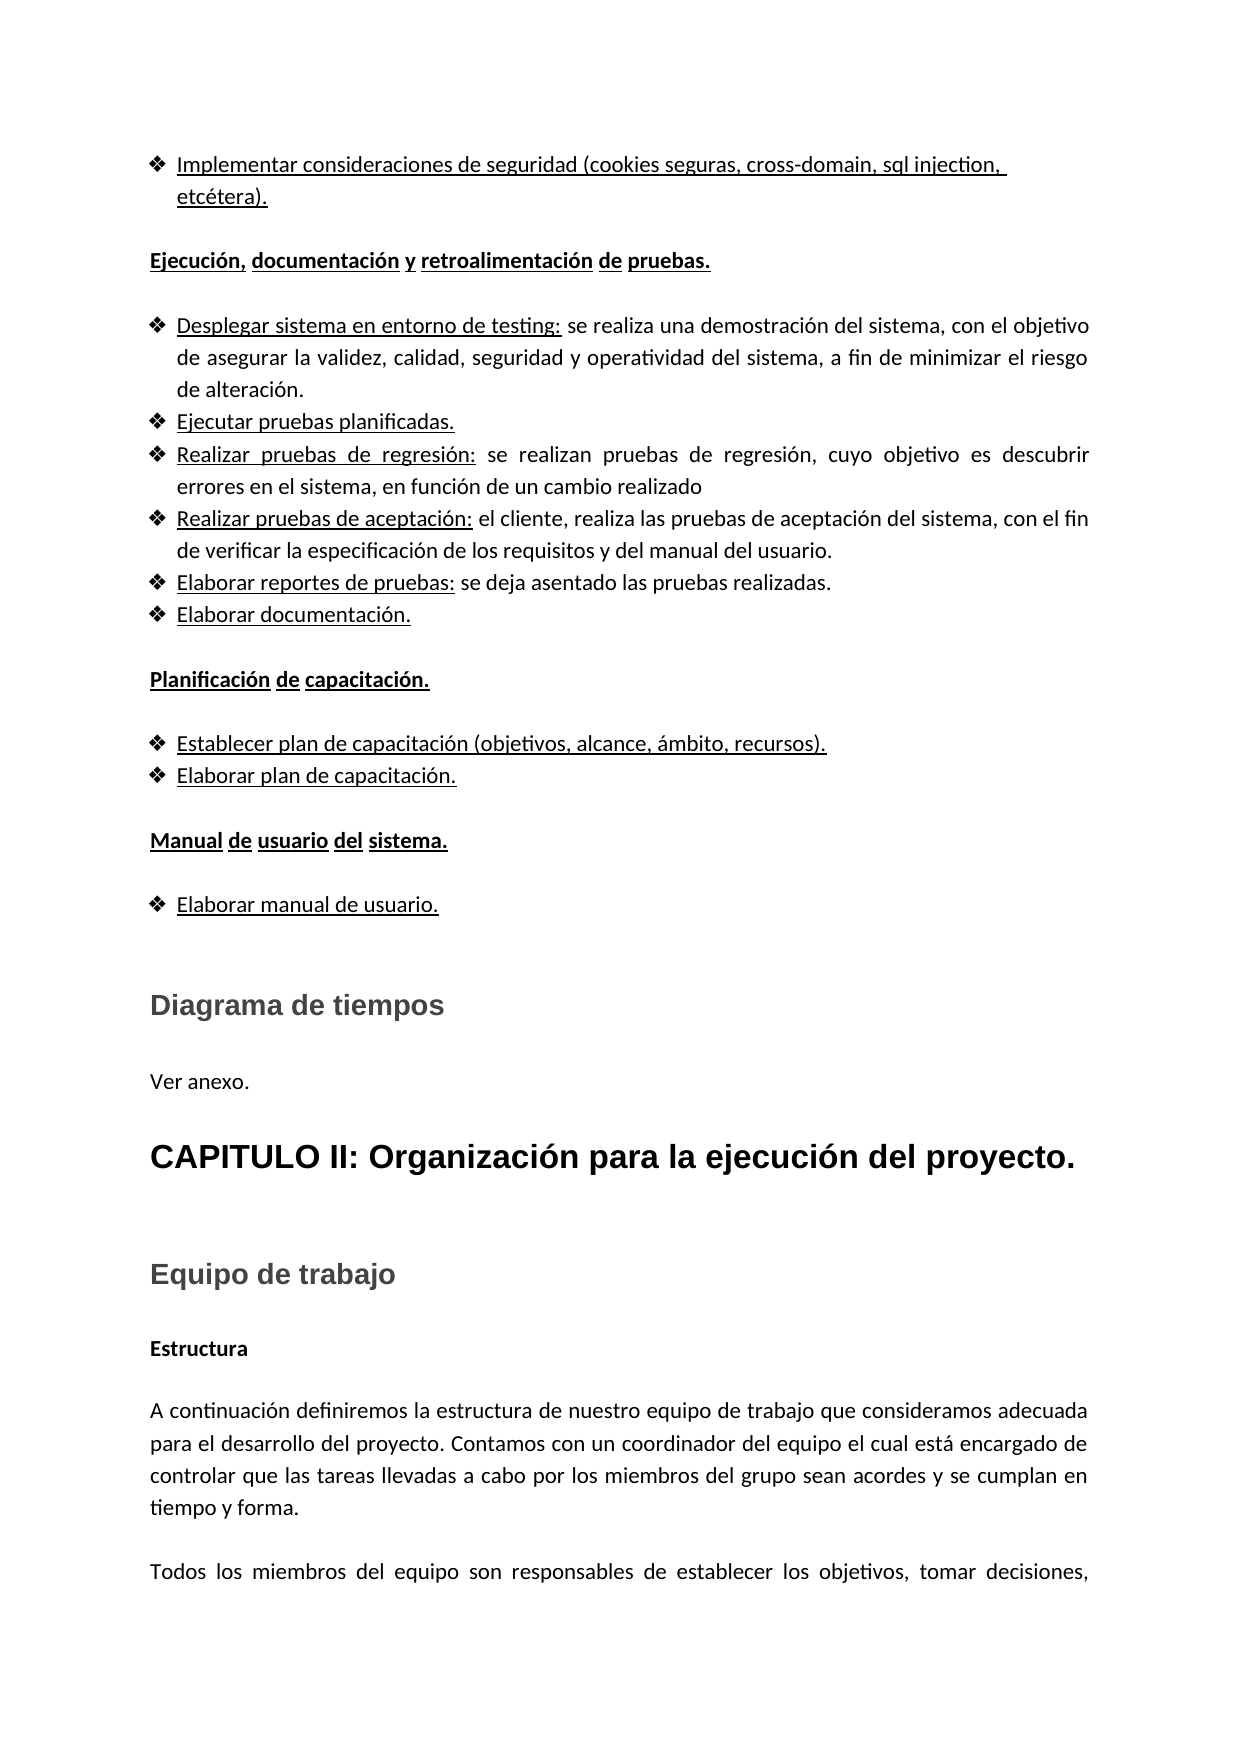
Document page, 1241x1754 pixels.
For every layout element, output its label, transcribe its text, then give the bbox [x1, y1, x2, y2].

text A continuación definiremos la estructura de nuestro equipo de trabajo que consideramos adecuada para el desarrollo del proyecto. Contamos con un coordinador del equipo el cual está encargado de controlar que las tareas llevadas a cabo por los miembros del grupo sean acordes y se cumplan en tiempo y forma. [150, 1396, 1090, 1521]
subtitle Equipo de trabajo [150, 1257, 1090, 1291]
list Elaborar manual de usuario. [147, 890, 1090, 918]
list Elaborar documentación. [147, 601, 1090, 629]
list Realizar pruebas de regresión: se realizan pruebas de regresión, cuyo objetivo es descubrir errores en el sistema, en función de un cambio realizado [147, 440, 1090, 500]
list Elaborar plan de capacitación. [147, 762, 1090, 789]
list Implementar consideraciones de seguridad (cookies seguras, cross-domain, sql injection, etcétera). [147, 150, 1090, 210]
subtitle Diagrama de tiempos [150, 988, 1090, 1022]
list Realizar pruebas de aceptación: el cliente, realiza las pruebas de aceptación del sistema, con el fin de verificar la especificación de los requisitos y del manual del usuario. [147, 504, 1090, 564]
list Ejecutar pruebas planificadas. [147, 407, 1090, 436]
text Manual de usuario del sistema. [150, 826, 1090, 854]
text Estructura [150, 1334, 1090, 1362]
list Establecer plan de capacitación (objetivos, alcance, ámbito, recursos). [147, 729, 1090, 757]
subtitle CAPITULO II: Organización para la ejecución del proyecto. [150, 1137, 1090, 1175]
list Desplegar sistema en entorno de testing: se realiza una demostración del sistema, con el objetivo de asegurar la validez, calidad, seguridad y operatividad del sistema, a fin de minimizar el riesgo de alteración. [147, 311, 1090, 403]
text Ejecución, documentación y retroalimentación de pruebas. [150, 247, 1090, 274]
text Planificación de capacitación. [150, 665, 1090, 693]
list Elaborar reportes de pruebas: se deja asentado las pruebas realizadas. [147, 568, 1090, 596]
text Ver anexo. [150, 1067, 1090, 1095]
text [150, 1525, 1090, 1585]
